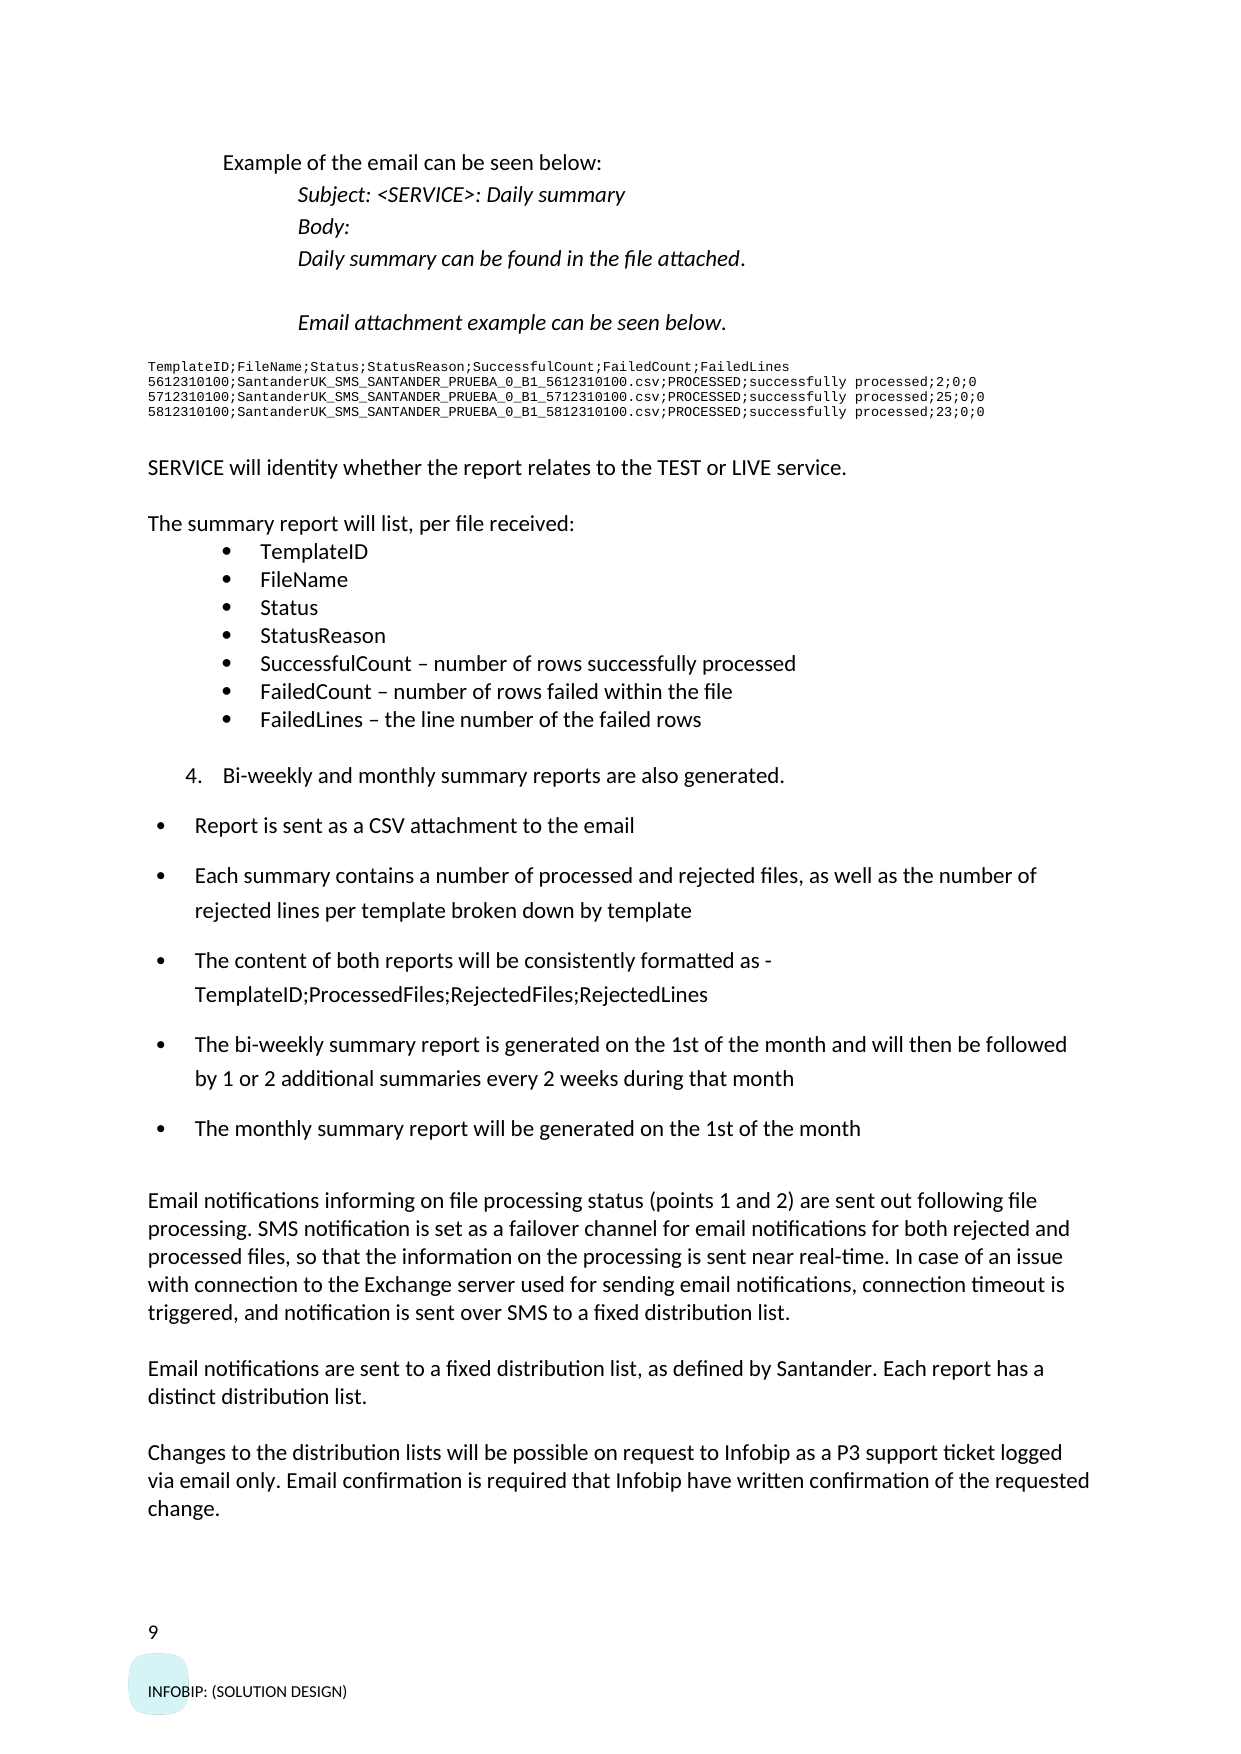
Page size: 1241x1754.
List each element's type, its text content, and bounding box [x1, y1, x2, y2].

list FailedLines – the line number of the failed rows [223, 705, 1093, 733]
list The monthly summary report will be generated on the 1st of the month [157, 1108, 1093, 1142]
list Bi-weekly and monthly summary reports are also generated. [185, 761, 1093, 789]
list SuccessfulCount – number of rows successfully processed [223, 649, 1093, 677]
text Example of the email can be seen below: [223, 148, 1093, 176]
list FailedCount – number of rows failed within the file [223, 677, 1093, 705]
list FileName [223, 565, 1093, 593]
text The summary report will list, per file received: [148, 509, 1093, 537]
picture [127, 1652, 190, 1716]
text Email notifications are sent to a fixed distribution list, as defined by Santander. Each report has a distinct distribution list. [148, 1354, 1093, 1410]
text Subject: <SERVICE>: Daily summary [298, 180, 1093, 208]
list TemplateID [223, 537, 1093, 565]
list The content of both reports will be consistently formatted as -TemplateID;ProcessedFiles;RejectedFiles;RejectedLines [157, 939, 1093, 1008]
list Report is sent as a CSV attachment to the email [157, 805, 1093, 839]
text SERVICE will identity whether the report relates to the TEST or LIVE service. [148, 453, 1093, 481]
list The bi-weekly summary report is generated on the 1st of the month and will then be followed by 1 or 2 additional summaries every 2 weeks during that month [157, 1024, 1093, 1092]
text Email notifications informing on file processing status (points 1 and 2) are sent out following file processing. SMS notification is set as a failover channel for email notifications for both rejected and processed files, so that the information on the processing is sent near real-time. In case of an issue with connection to the Exchange server used for sending email notifications, connection timeout is triggered, and notification is sent over SMS to a fixed distribution list. [148, 1186, 1093, 1326]
text Email attachment example can be seen below. [298, 308, 1093, 337]
text Body: [298, 212, 1093, 240]
list StatusReason [223, 621, 1093, 649]
text 5612310100;SantanderUK_SMS_SANTANDER_PRUEBA_0_B1_5612310100.csv;PROCESSED;successfully processed;2;0;0 [148, 375, 1093, 390]
text Daily summary can be found in the file attached. [298, 244, 1093, 272]
text 5712310100;SantanderUK_SMS_SANTANDER_PRUEBA_0_B1_5712310100.csv;PROCESSED;successfully processed;25;0;0 [148, 390, 1093, 406]
list Each summary contains a number of processed and rejected files, as well as the number of rejected lines per template broken down by template [157, 855, 1093, 924]
text TemplateID;FileName;Status;StatusReason;SuccessfulCount;FailedCount;FailedLines [148, 360, 1093, 375]
text 5812310100;SantanderUK_SMS_SANTANDER_PRUEBA_0_B1_5812310100.csv;PROCESSED;successfully processed;23;0;0 [148, 406, 1093, 421]
text Changes to the distribution lists will be possible on request to Infobip as a P3 support ticket logged via email only. Email confirmation is required that Infobip have written confirmation of the requested change. [148, 1438, 1093, 1522]
list Status [223, 593, 1093, 621]
